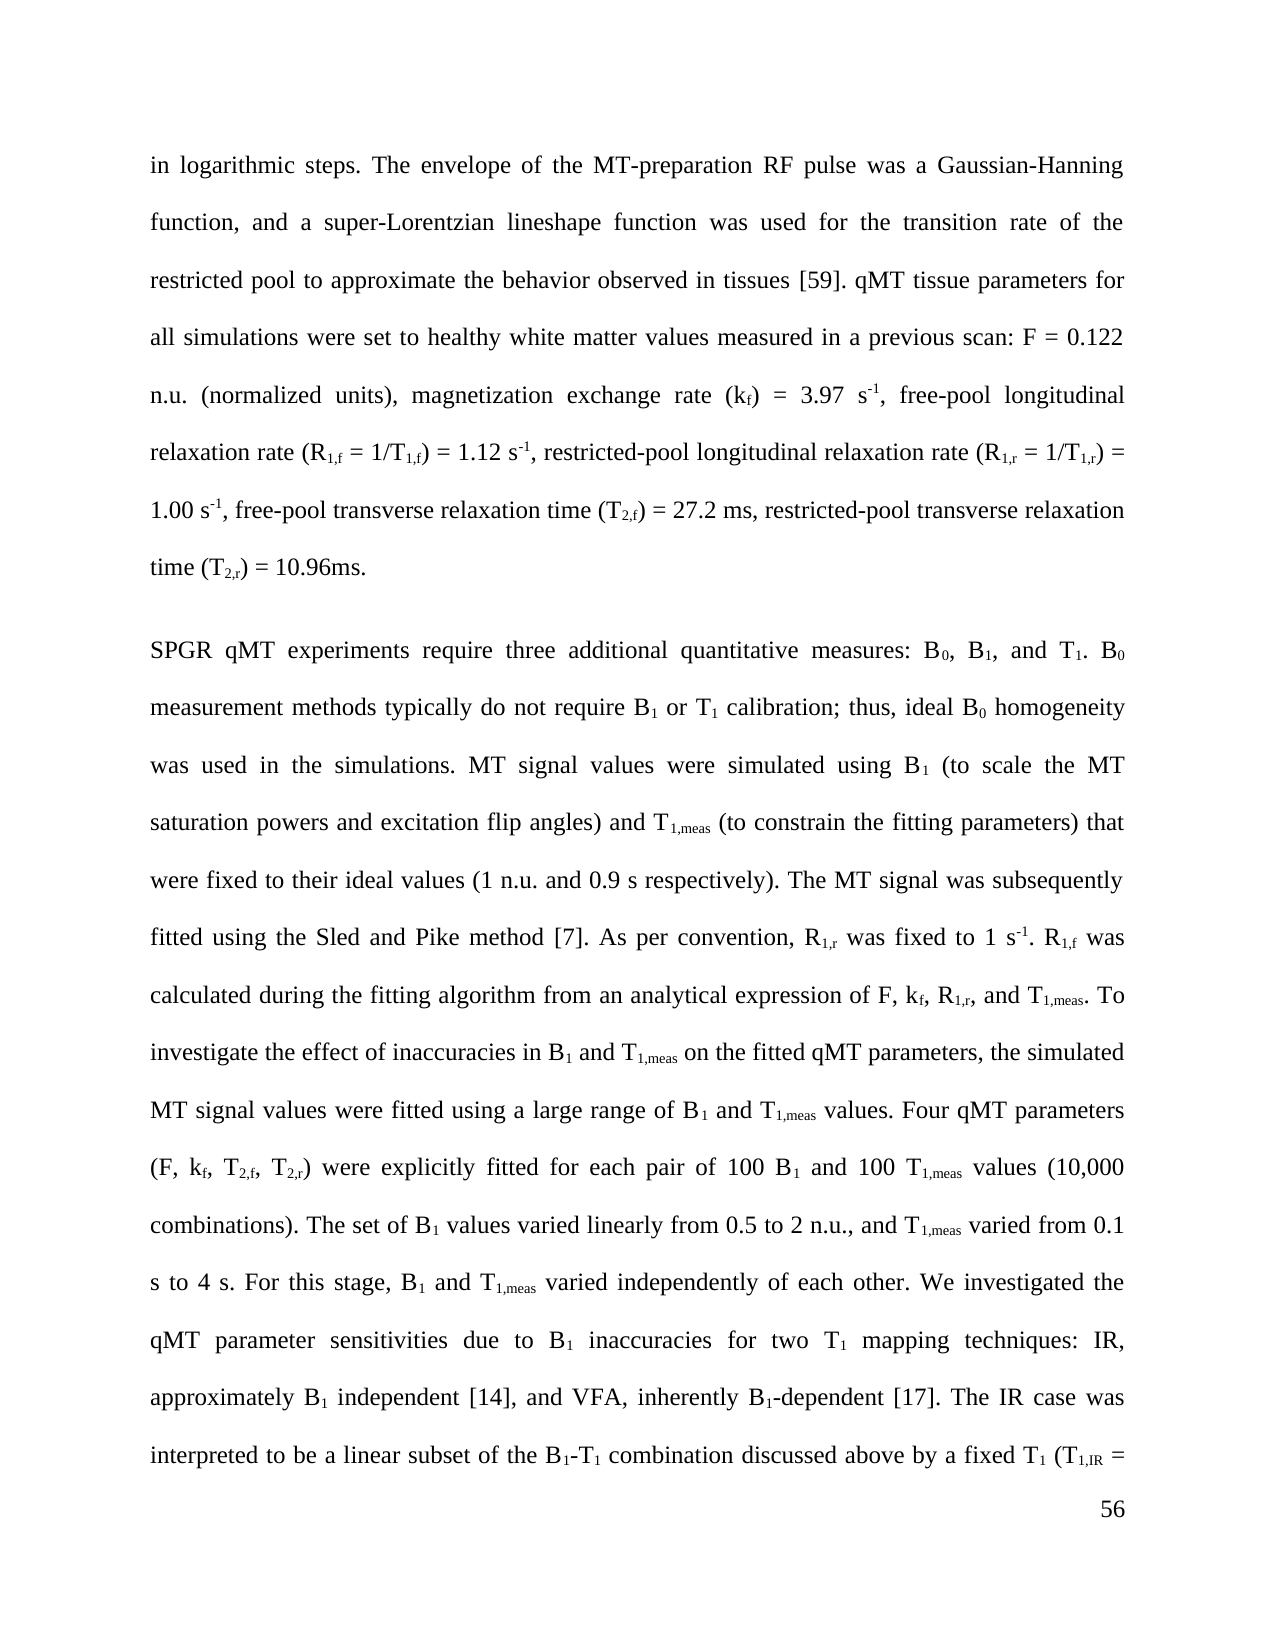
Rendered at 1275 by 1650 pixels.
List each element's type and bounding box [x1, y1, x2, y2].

text [150, 150, 1125, 581]
text [150, 635, 1125, 1469]
